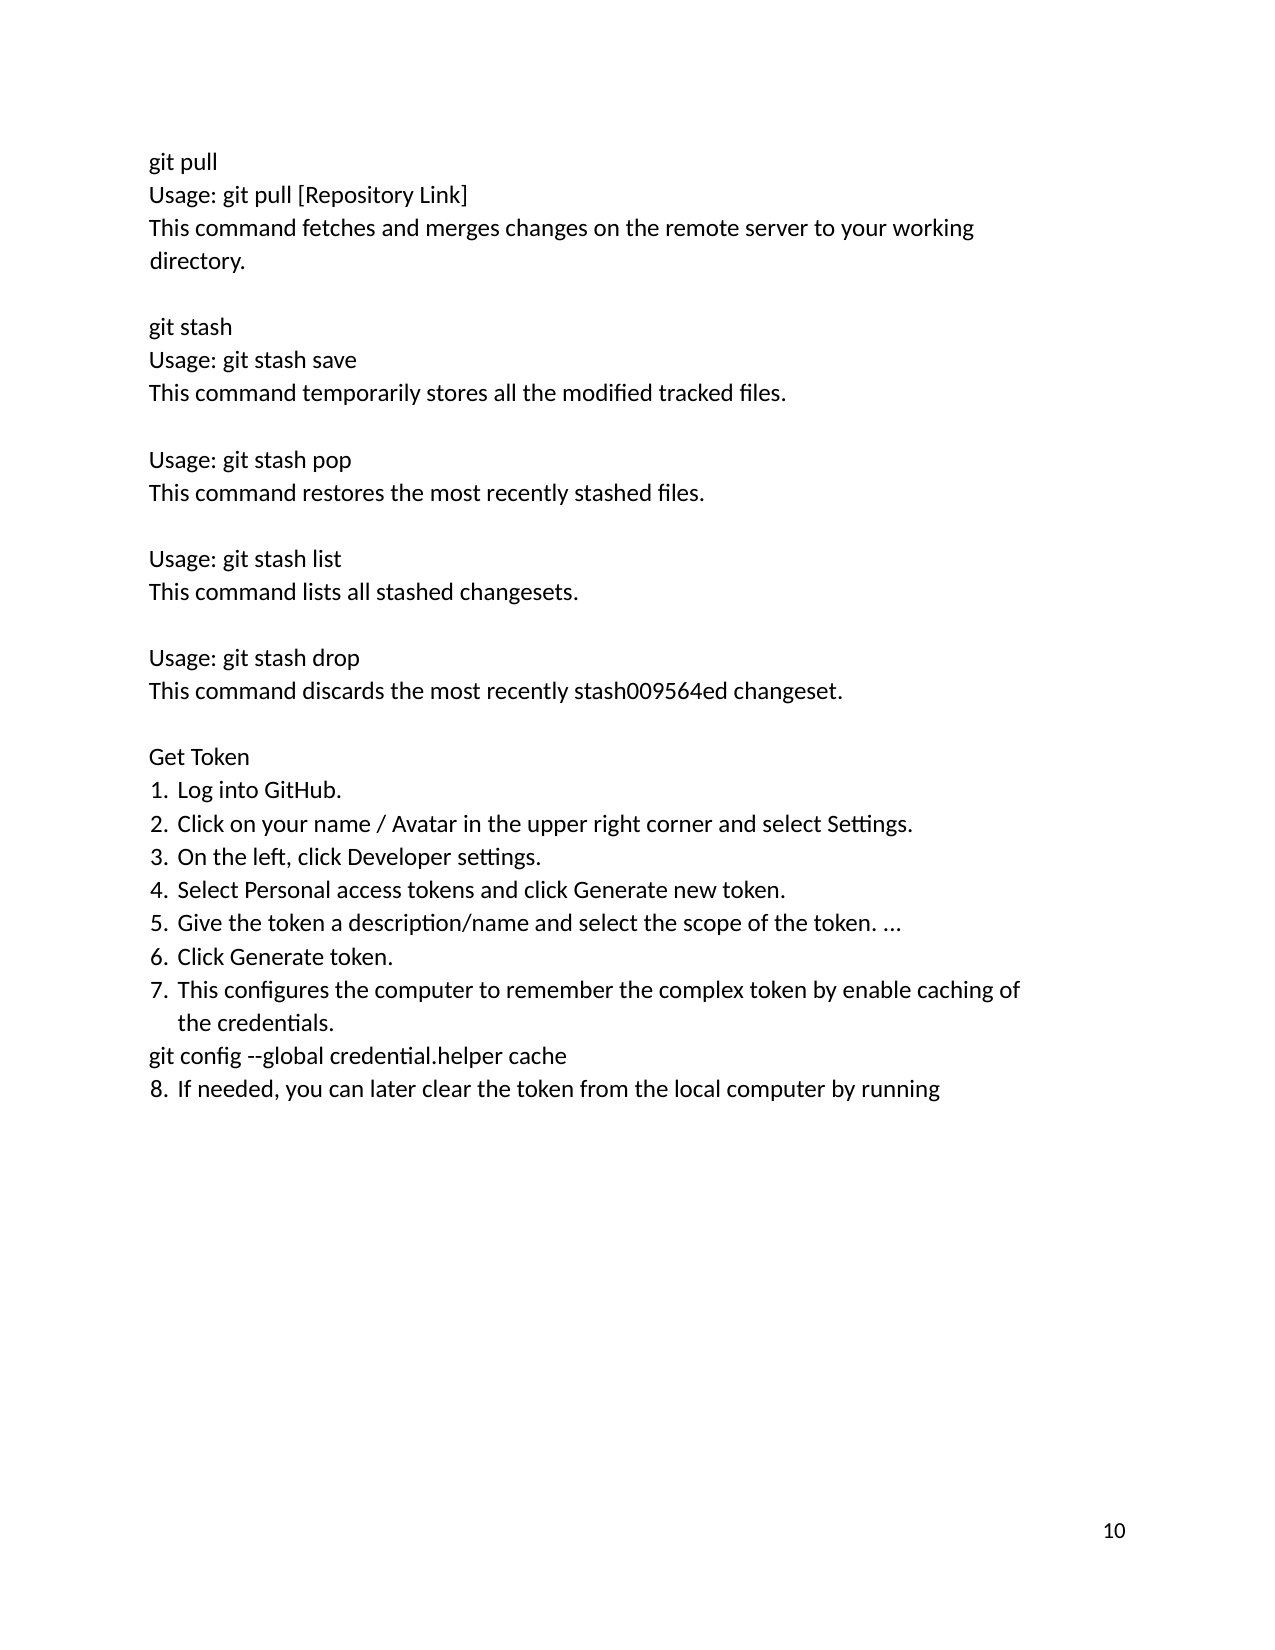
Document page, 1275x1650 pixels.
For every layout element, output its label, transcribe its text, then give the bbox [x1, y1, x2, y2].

text Usage: git stash list [148, 543, 1044, 573]
text This command fetches and merges changes on the remote server to your working directory. [148, 212, 1044, 276]
text This command temporarily stores all the modified tracked files. [148, 378, 1044, 408]
list Log into GitHub. [150, 774, 1044, 805]
text Usage: git stash pop [148, 444, 1044, 474]
list Select Personal access tokens and click Generate new token. [150, 874, 1044, 905]
list If needed, you can later clear the token from the local computer by running [150, 1073, 1044, 1104]
text git stash [148, 311, 1044, 342]
text This command restores the most recently stashed files. [148, 477, 1044, 507]
text Get Token [148, 741, 1044, 772]
text Usage: git pull [Repository Link] [148, 179, 1044, 209]
text This command discards the most recently stash009564ed changeset. [148, 675, 1044, 706]
text Usage: git stash save [148, 344, 1044, 375]
text Usage: git stash drop [148, 642, 1044, 672]
text git pull [148, 146, 1044, 176]
text This command lists all stashed changesets. [148, 576, 1044, 607]
list Give the token a description/name and select the scope of the token. ... [150, 907, 1044, 938]
list Click Generate token. [150, 941, 1044, 971]
list On the left, click Developer settings. [150, 841, 1044, 871]
list This configures the computer to remember the complex token by enable caching of the credentials. [150, 974, 1044, 1037]
list Click on your name / Avatar in the upper right corner and select Settings. [150, 808, 1044, 838]
text git config --global credential.helper cache [148, 1040, 1044, 1071]
